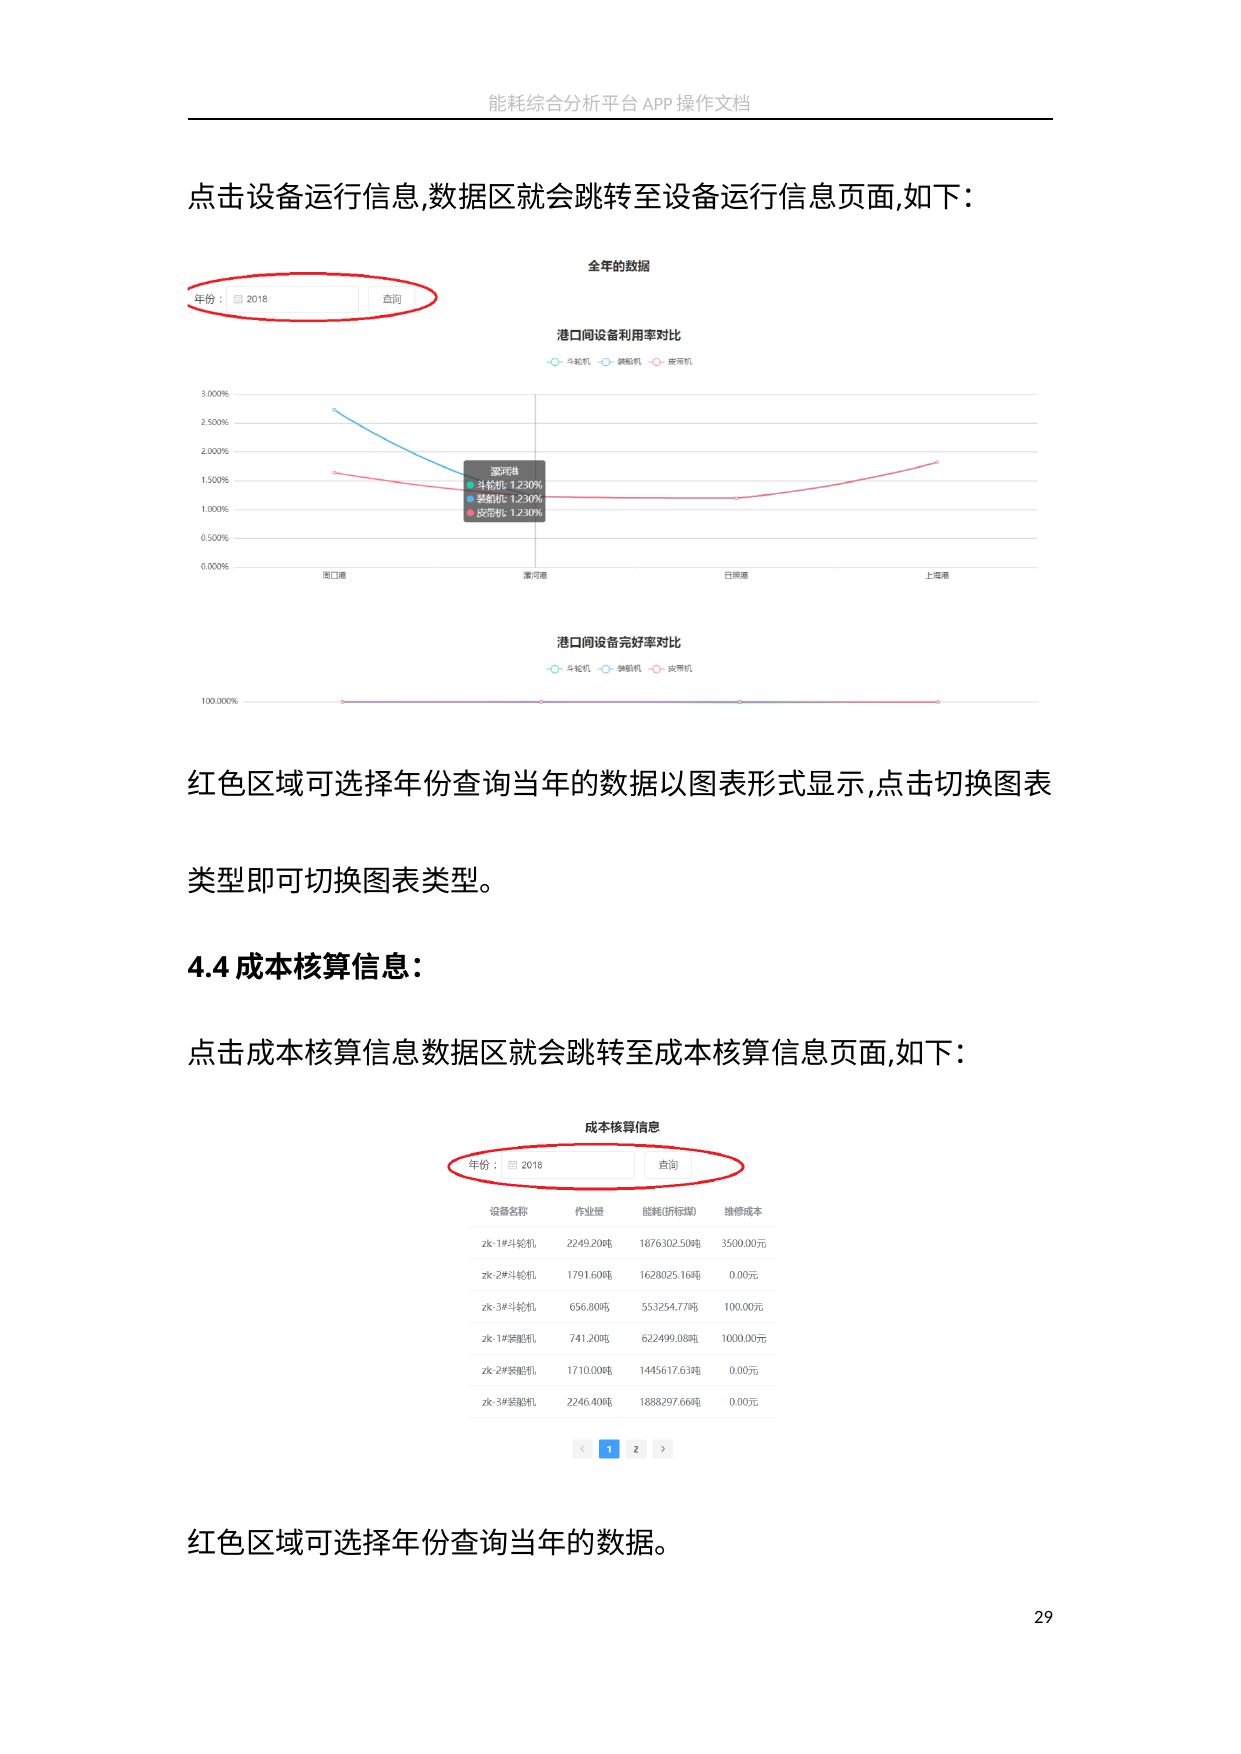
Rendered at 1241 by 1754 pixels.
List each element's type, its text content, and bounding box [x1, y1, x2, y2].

text 红色区域可选择年份查询当年的数据。 [187, 1508, 1053, 1573]
text 点击成本核算信息数据区就会跳转至成本核算信息页面,如下： [187, 1019, 1053, 1084]
text 4.4成本核算信息： [187, 933, 1053, 998]
picture [187, 1105, 1053, 1479]
text 红色区域可选择年份查询当年的数据以图表形式显示,点击切换图表类型即可切换图表类型。 [187, 749, 1053, 911]
picture [187, 248, 1053, 714]
text 点击设备运行信息,数据区就会跳转至设备运行信息页面,如下： [187, 162, 1053, 227]
